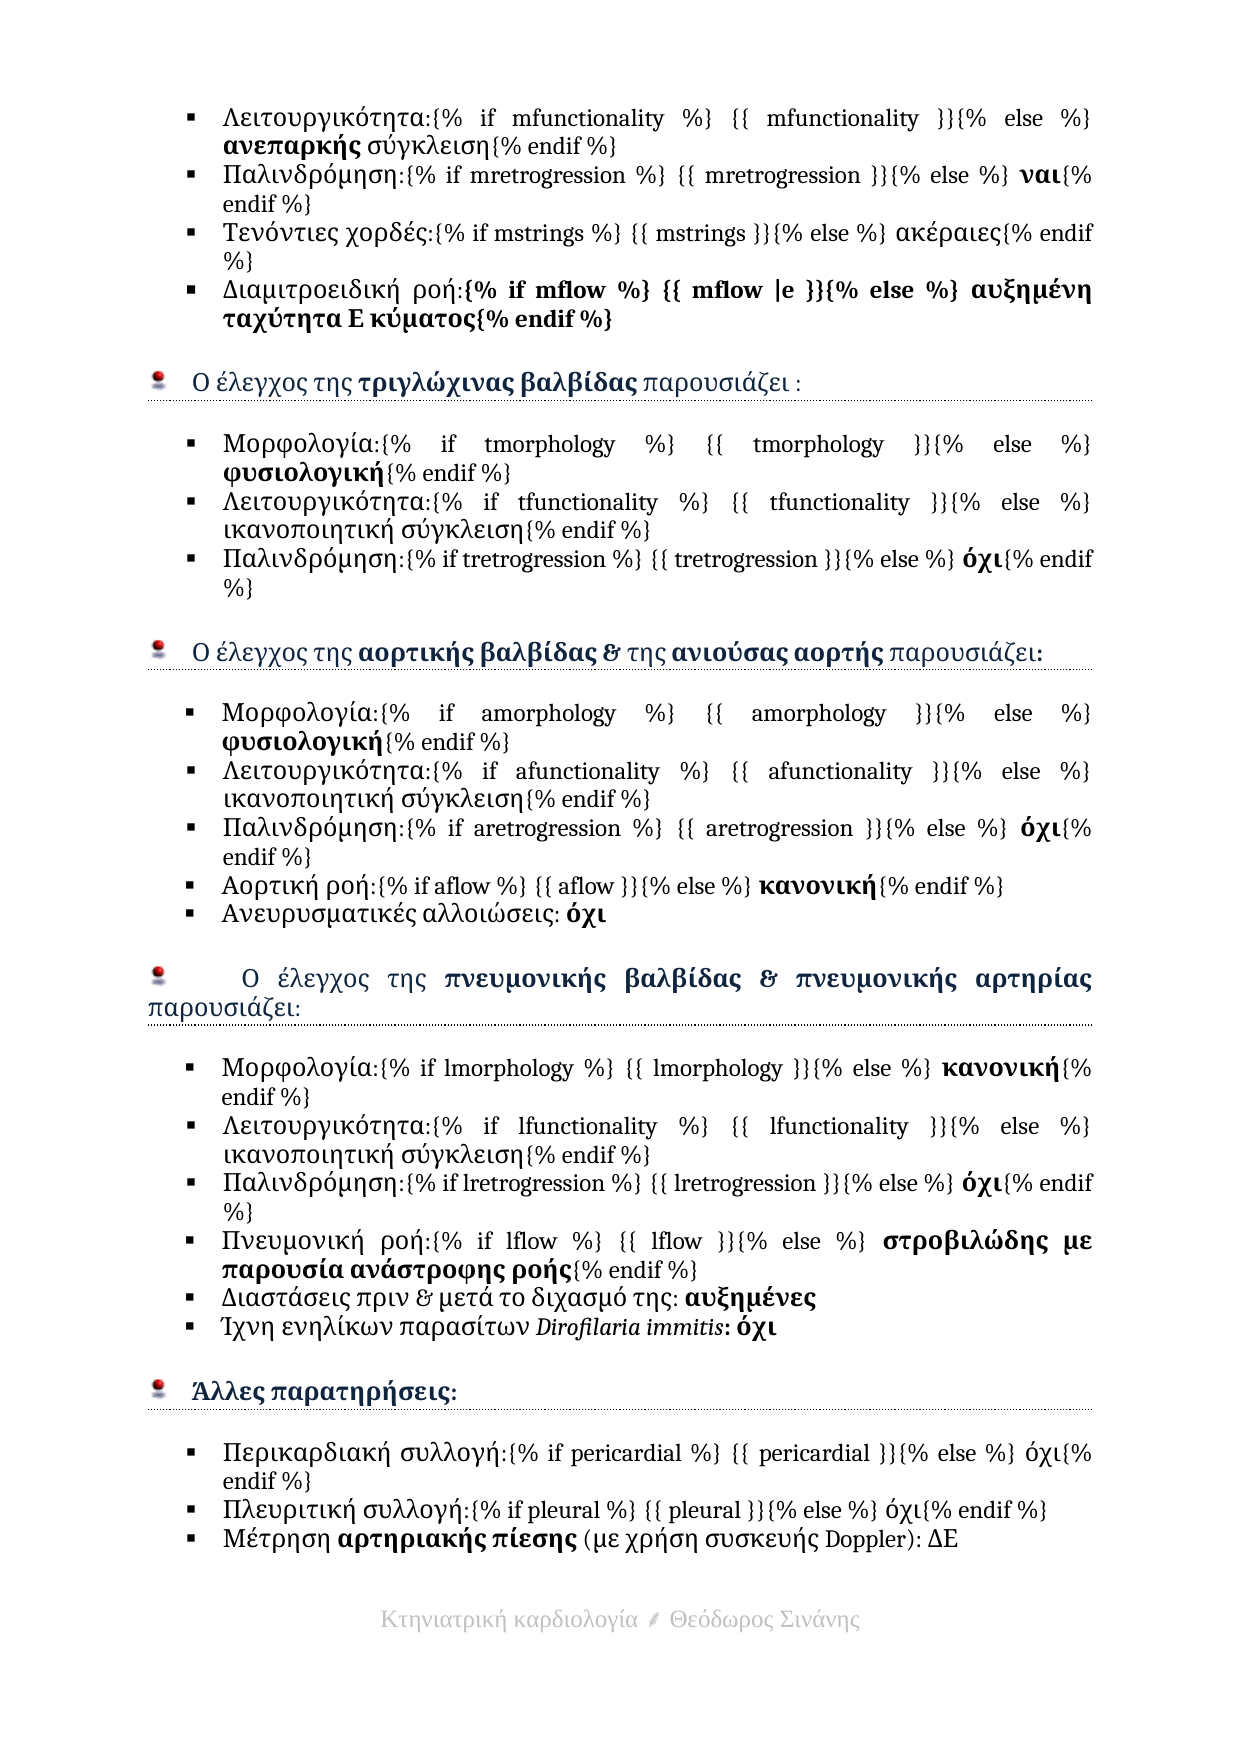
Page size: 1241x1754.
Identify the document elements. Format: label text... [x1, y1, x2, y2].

list Παλινδρόμηση:{% if aretrogression %} {{ aretrogression }}{% else %} όχι{% endif %} [185, 814, 1092, 872]
text Ο έλεγχος της τριγλώχινας βαλβίδας παρουσιάζει : [148, 362, 1092, 401]
list Λειτουργικότητα:{% if lfunctionality %} {{ lfunctionality }}{% else %} ικανοποιητική σύγκλειση{% endif %} [185, 1112, 1092, 1169]
text Ο έλεγχος της πνευμονικής βαλβίδας & πνευμονικής αρτηρίας παρουσιάζει: [148, 958, 1092, 1026]
list Λειτουργικότητα:{% if mfunctionality %} {{ mfunctionality }}{% else %} ανεπαρκής σύγκλειση{% endif %} [185, 103, 1092, 161]
list Διαμιτροειδική ροή:{% if mflow %} {{ mflow |e }}{% else %} αυξημένη ταχύτητα Ε κύματος{% endif %} [185, 276, 1092, 333]
list Μορφολογία:{% if tmorphology %} {{ tmorphology }}{% else %} φυσιολογική{% endif %} [185, 430, 1092, 487]
list Πνευμονική ροή:{% if lflow %} {{ lflow }}{% else %} στροβιλώδης με παρουσία ανάστροφης ροής{% endif %} [184, 1227, 1092, 1284]
list Μορφολογία:{% if amorphology %} {{ amorphology }}{% else %} φυσιολογική{% endif %} [184, 699, 1092, 757]
list Ανευρυσματικές αλλοιώσεις: όχι [184, 900, 1092, 929]
text Ο έλεγχος της αορτικής βαλβίδας & της ανιούσας αορτής παρουσιάζει: [148, 631, 1092, 670]
list Μέτρηση αρτηριακής πίεσης (με χρήση συσκευής Doppler): ΔΕ [185, 1525, 1092, 1553]
list Τενόντιες χορδές:{% if mstrings %} {{ mstrings }}{% else %} ακέραιες{% endif %} [185, 218, 1092, 276]
list Λειτουργικότητα:{% if tfunctionality %} {{ tfunctionality }}{% else %} ικανοποιητική σύγκλειση{% endif %} [185, 487, 1092, 545]
picture [147, 957, 170, 988]
picture [147, 631, 170, 661]
list Παλινδρόμηση:{% if tretrogression %} {{ tretrogression }}{% else %} όχι{% endif %} [185, 545, 1092, 602]
list Ίχνη ενηλίκων παρασίτων Dirofilaria immitis: όχι [184, 1313, 1092, 1342]
list Διαστάσεις πριν & μετά το διχασμό της: αυξημένες [184, 1284, 1092, 1313]
list Παλινδρόμηση:{% if lretrogression %} {{ lretrogression }}{% else %} όχι{% endif %} [185, 1169, 1092, 1227]
picture [147, 1370, 170, 1401]
list Αορτική ροή:{% if aflow %} {{ aflow }}{% else %} κανονική{% endif %} [184, 872, 1092, 900]
list Λειτουργικότητα:{% if afunctionality %} {{ afunctionality }}{% else %} ικανοποιητική σύγκλειση{% endif %} [185, 757, 1092, 814]
text Άλλες παρατηρήσεις: [148, 1371, 1092, 1410]
picture [147, 362, 170, 392]
list Μορφολογία:{% if lmorphology %} {{ lmorphology }}{% else %} κανονική{% endif %} [184, 1054, 1092, 1112]
list Παλινδρόμηση:{% if mretrogression %} {{ mretrogression }}{% else %} ναι{% endif %} [185, 161, 1092, 218]
list Περικαρδιακή συλλογή:{% if pericardial %} {{ pericardial }}{% else %} όχι{% endif %} [185, 1438, 1092, 1496]
list Πλευριτική συλλογή:{% if pleural %} {{ pleural }}{% else %} όχι{% endif %} [185, 1496, 1092, 1525]
